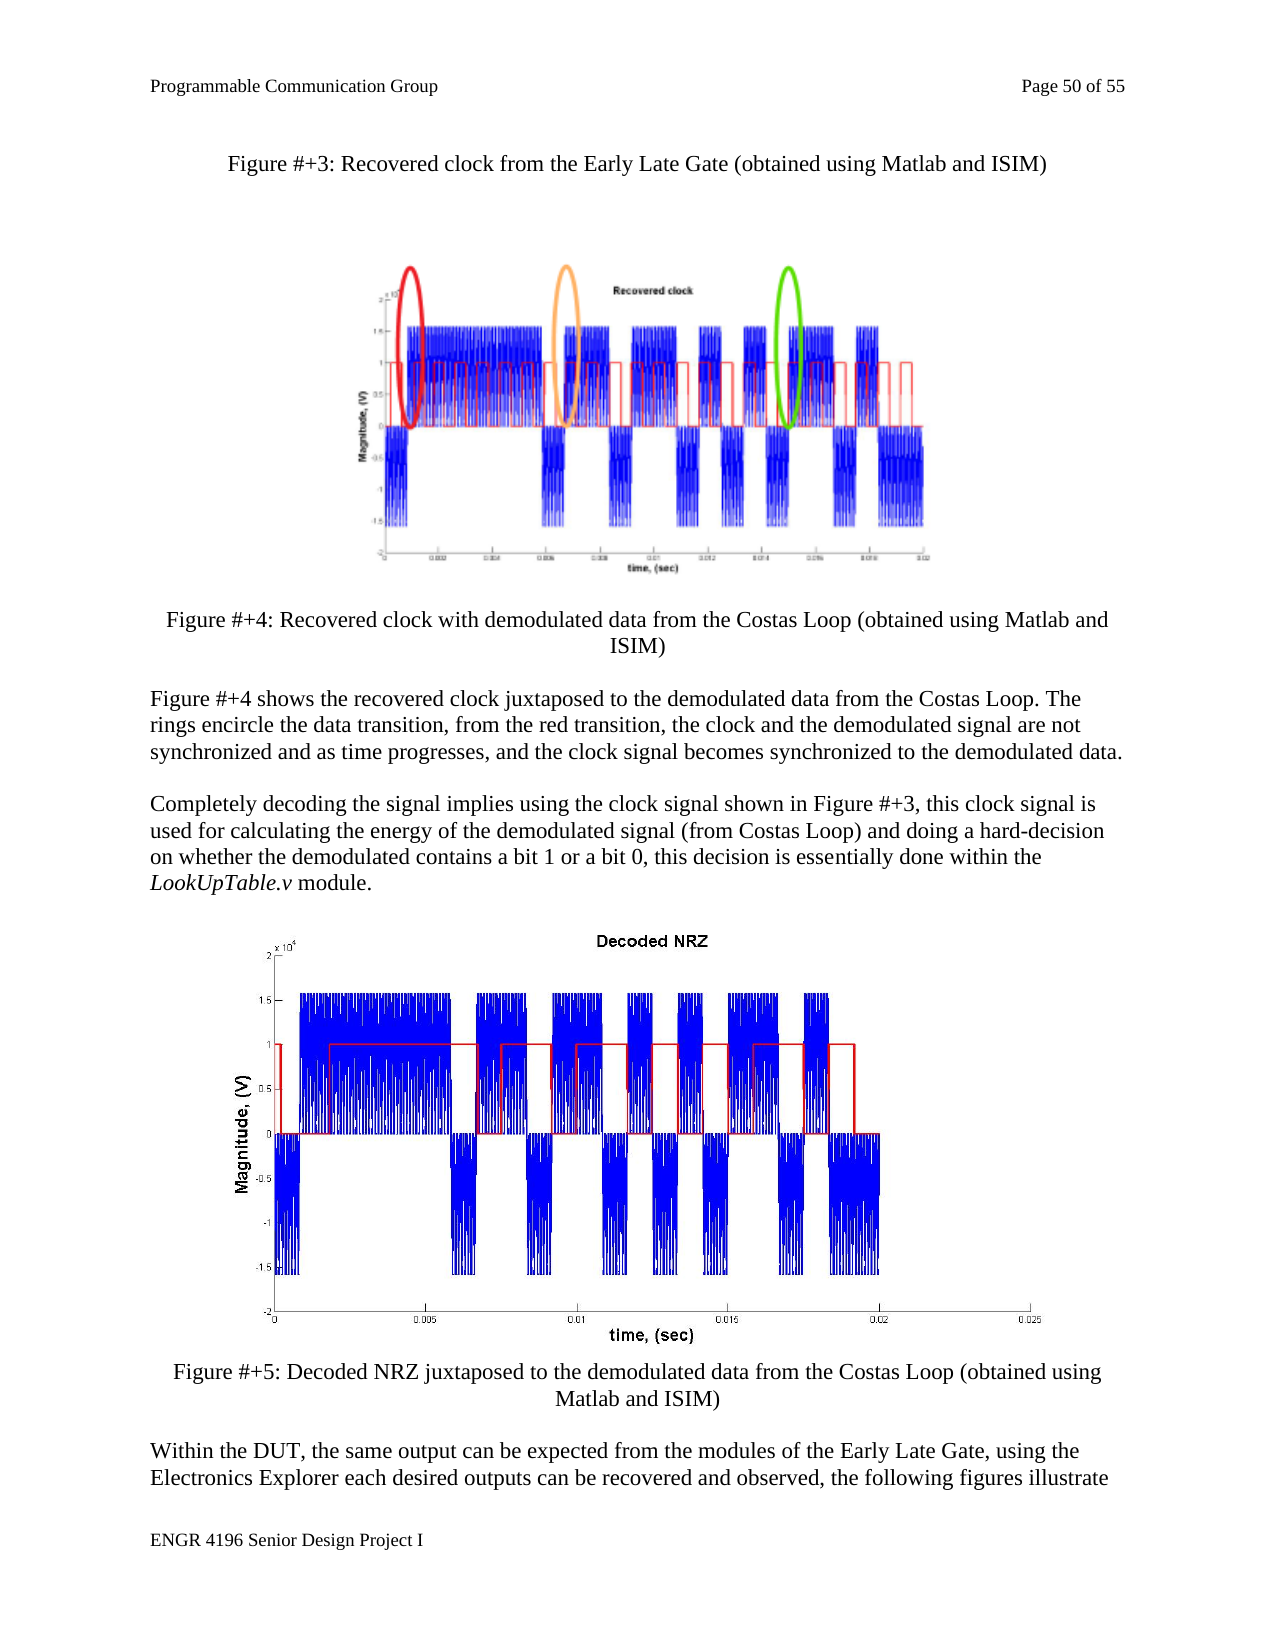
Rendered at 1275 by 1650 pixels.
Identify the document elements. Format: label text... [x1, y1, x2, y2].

picture [218, 923, 1058, 1359]
text Figure #+4 shows the recovered clock juxtaposed to the demodulated data from the Costas Loop. The rings encircle the data transition, from the red transition, the clock and the demodulated signal are not synchronized and as time progresses, and the clock signal becomes synchronized to the demodulated data. [150, 685, 1125, 764]
text Figure #+5: Decoded NRZ juxtaposed to the demodulated data from the Costas Loop (obtained using Matlab and ISIM) [150, 1358, 1125, 1411]
text Completely decoding the signal implies using the clock signal shown in Figure #+3, this clock signal is used for calculating the energy of the demodulated signal (from Costas Loop) and doing a hard-decision on whether the demodulated contains a bit 1 or a bit 0, this decision is essentially done within the LookUpTable.v module. [150, 790, 1125, 896]
text Figure #+4: Recovered clock with demodulated data from the Costas Loop (obtained using Matlab and ISIM) [150, 606, 1125, 659]
text Figure #+3: Recovered clock from the Early Late Gate (obtained using Matlab and ISIM) [150, 150, 1125, 176]
picture [326, 229, 949, 581]
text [150, 1437, 1125, 1490]
